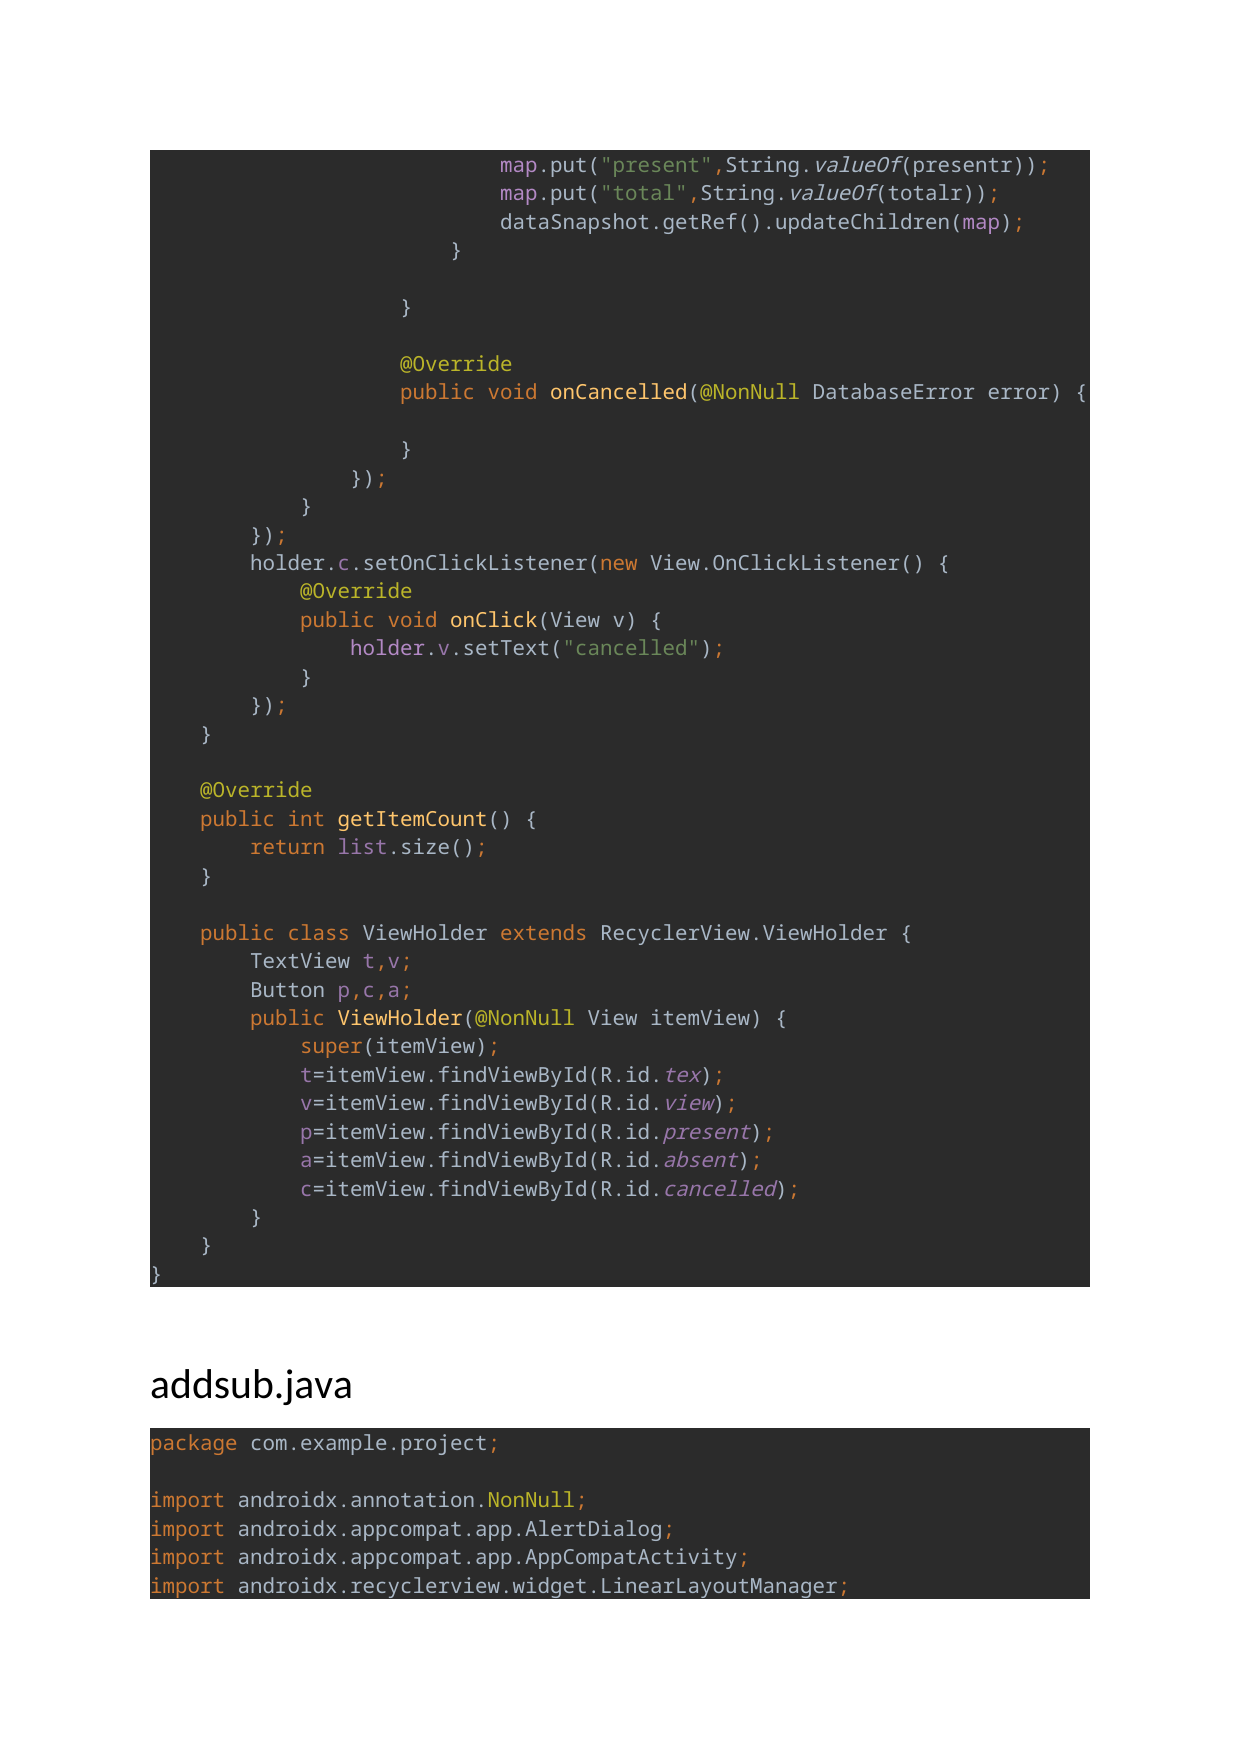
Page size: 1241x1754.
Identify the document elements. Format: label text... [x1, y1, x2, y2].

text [150, 1428, 1090, 1599]
text addsub.java [150, 1358, 1090, 1409]
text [150, 150, 1090, 1287]
